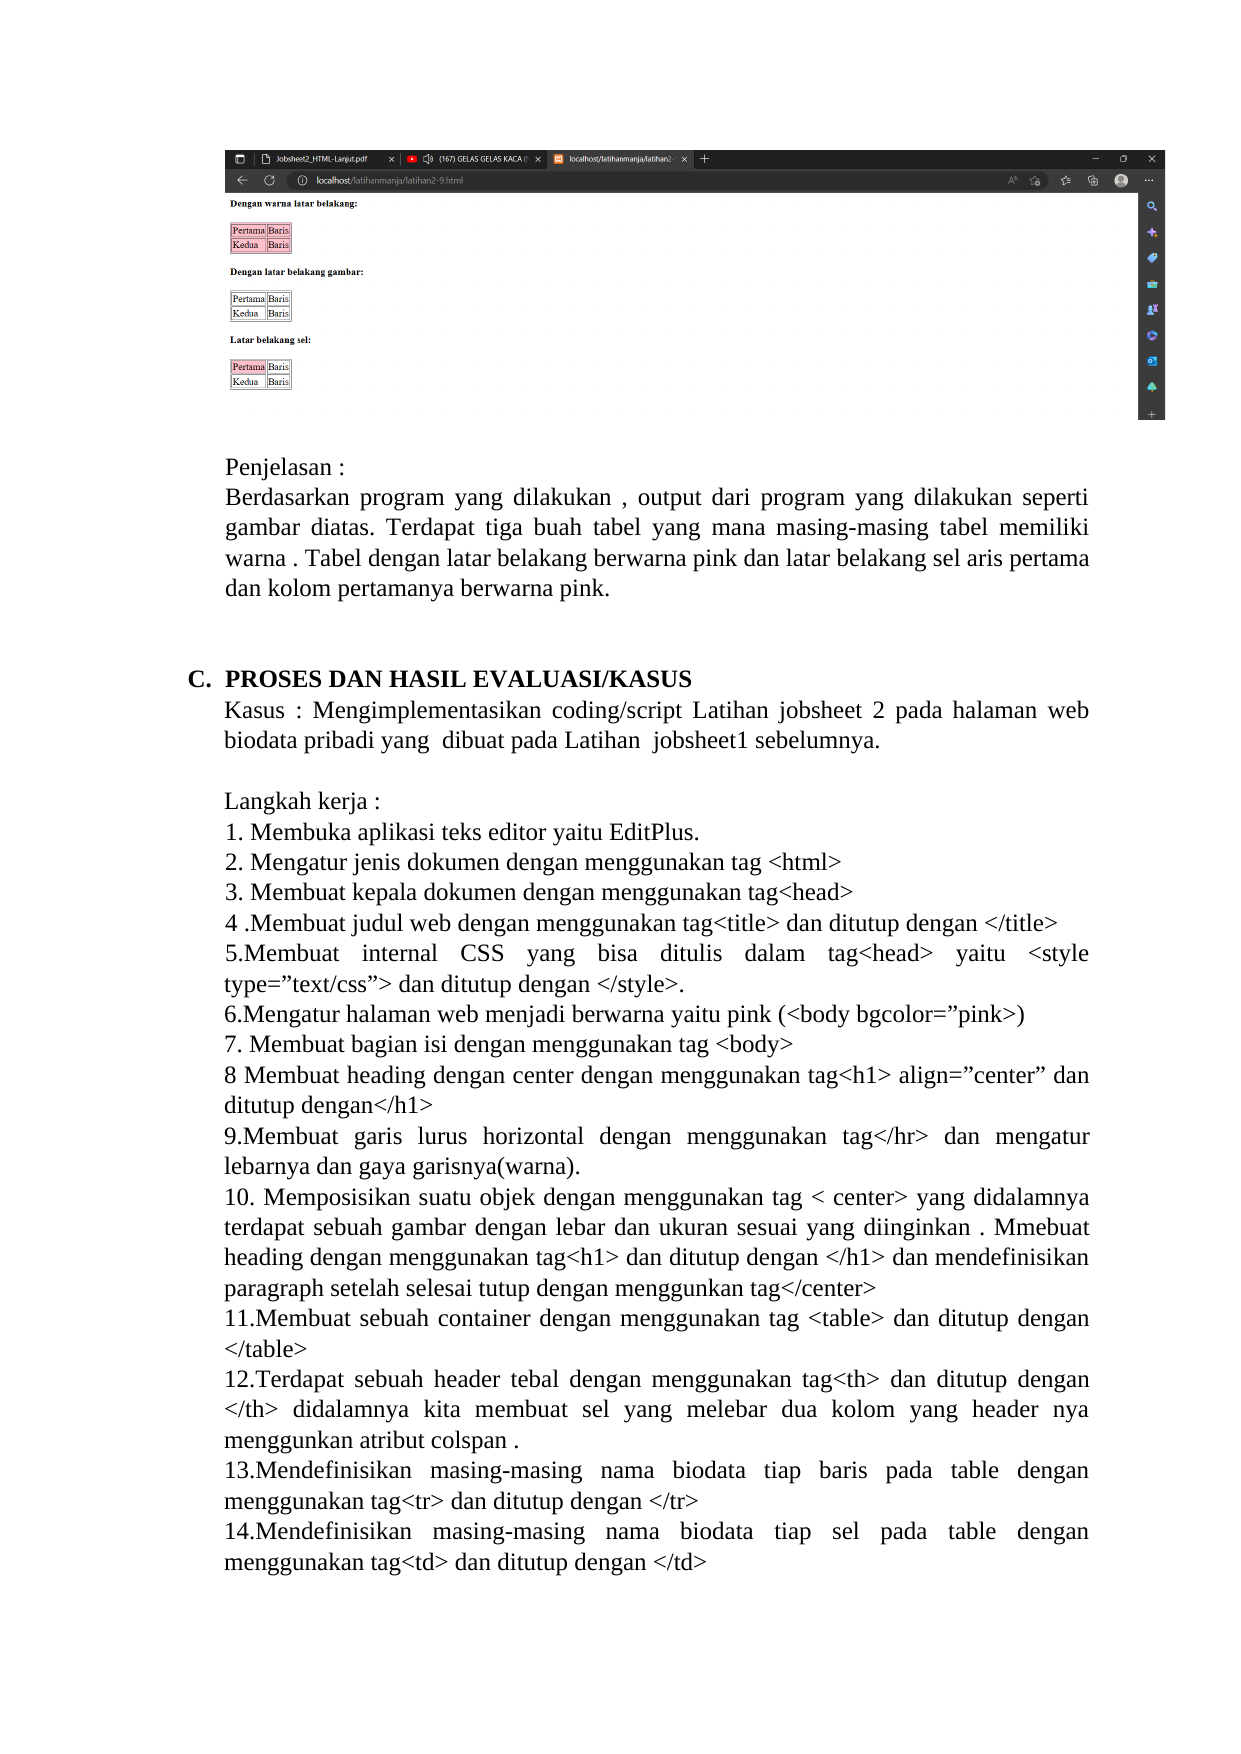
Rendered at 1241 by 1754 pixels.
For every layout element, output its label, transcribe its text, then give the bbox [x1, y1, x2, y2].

list 12.Terdapat sebuah header tebal dengan menggunakan tag<th> dan ditutup dengan </th> didalamnya kita membuat sel yang melebar dua kolom yang header nya menggunkan atribut colspan . [224, 1364, 1090, 1454]
list Kasus : Mengimplementasikan coding/script Latihan jobsheet 2 pada halaman web biodata pribadi yang dibuat pada Latihan jobsheet1 sebelumnya. [224, 695, 1090, 754]
list 2. Mengatur jenis dokumen dengan menggunakan tag <html> [225, 847, 1090, 876]
picture [225, 150, 1166, 420]
list 10. Memposisikan suatu objek dengan menggunakan tag < center> yang didalamnya terdapat sebuah gambar dengan lebar dan ukuran sesuai yang diinginkan . Mmebuat heading dengan menggunakan tag<h1> dan ditutup dengan </h1> dan mendefinisikan paragraph setelah selesai tutup dengan menggunkan tag</center> [224, 1182, 1090, 1302]
list 3. Membuat kepala dokumen dengan menggunakan tag<head> [225, 877, 1090, 906]
list Berdasarkan program yang dilakukan , output dari program yang dilakukan seperti gambar diatas. Terdapat tiga buah tabel yang mana masing-masing tabel memiliki warna . Tabel dengan latar belakang berwarna pink dan latar belakang sel aris pertama dan kolom pertamanya berwarna pink. [225, 482, 1090, 602]
list 11.Membuat sebuah container dengan menggunakan tag <table> dan ditutup dengan </table> [224, 1303, 1090, 1362]
list 9.Membuat garis lurus horizontal dengan menggunakan tag</hr> dan mengatur lebarnya dan gaya garisnya(warna). [224, 1121, 1090, 1180]
list 14.Mendefinisikan masing-masing nama biodata tiap sel pada table dengan menggunakan tag<td> dan ditutup dengan </td> [224, 1516, 1090, 1575]
list PROSES DAN HASIL EVALUASI/KASUS [187, 664, 1090, 693]
list 1. Membuka aplikasi teks editor yaitu EditPlus. [225, 817, 1090, 845]
list 4 .Membuat judul web dengan menggunakan tag<title> dan ditutup dengan </title> [225, 908, 1090, 937]
list 7. Membuat bagian isi dengan menggunakan tag <body> [224, 1029, 1090, 1058]
list 5.Membuat internal CSS yang bisa ditulis dalam tag<head> yaitu <style type=”text/css”> dan ditutup dengan </style>. [224, 938, 1090, 997]
list 8 Membuat heading dengan center dengan menggunakan tag<h1> align=”center” dan ditutup dengan</h1> [224, 1060, 1090, 1119]
list Penjelasan : [225, 452, 1090, 480]
list 6.Mengatur halaman web menjadi berwarna yaitu pink (<body bgcolor=”pink>) [224, 999, 1090, 1028]
list Langkah kerja : [224, 786, 1090, 815]
list 13.Mendefinisikan masing-masing nama biodata tiap baris pada table dengan menggunakan tag<tr> dan ditutup dengan </tr> [224, 1455, 1090, 1514]
